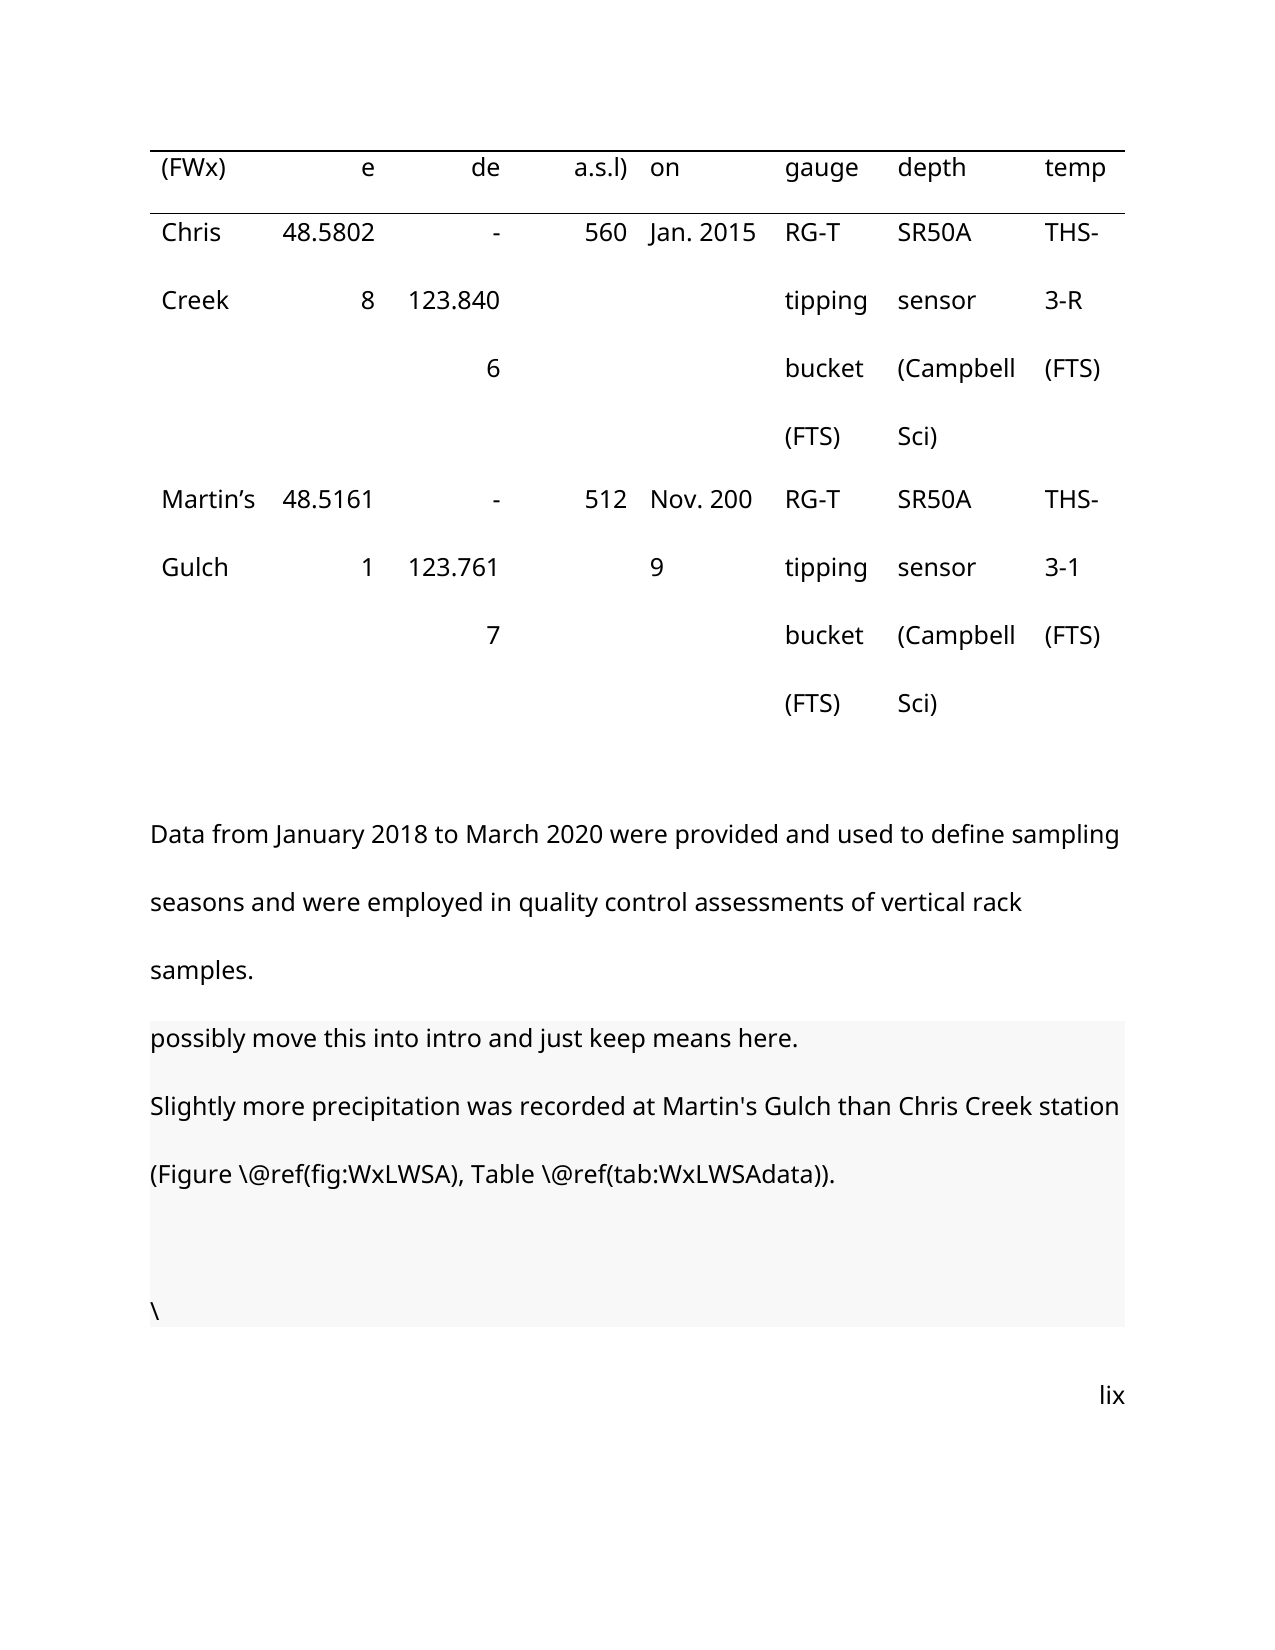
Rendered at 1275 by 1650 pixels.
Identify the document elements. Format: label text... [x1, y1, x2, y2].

table_header Rain gauge [773, 152, 886, 213]
table_cell 512 [511, 481, 638, 748]
table_header Station name (FWx) [150, 152, 270, 213]
table_cell 560 [511, 214, 638, 481]
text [150, 1021, 1125, 1327]
table_header Snow depth [886, 152, 1033, 213]
table_cell 48.51611 [270, 481, 386, 748]
table_cell Chris Creek [150, 214, 270, 481]
table_header Installation [638, 152, 773, 213]
table_cell SR50A sensor (Campbell Sci) [886, 481, 1033, 748]
table_cell Martin’s Gulch [150, 481, 270, 748]
table_cell Jan. 2015 [638, 214, 773, 481]
table_header Elevation (m a.s.l) [511, 152, 638, 213]
table_header Latitude [270, 152, 386, 213]
table_cell SR50A sensor (Campbell Sci) [886, 214, 1033, 481]
table_cell 48.58028 [270, 214, 386, 481]
table_cell THS-3-R (FTS) [1033, 214, 1125, 481]
table_cell -123.7617 [386, 481, 511, 748]
table_cell THS-3-1 (FTS) [1033, 481, 1125, 748]
table_header Longitude [386, 152, 511, 213]
table_cell RG-T tipping bucket (FTS) [773, 481, 886, 748]
text Data from January 2018 to March 2020 were provided and used to define sampling seasons and were employed in quality control assessments of vertical rack samples. [150, 817, 1125, 987]
table_header Air temp [1033, 152, 1125, 213]
table_cell Nov. 2009 [638, 481, 773, 748]
table_cell -123.8406 [386, 214, 511, 481]
table_cell RG-T tipping bucket (FTS) [773, 214, 886, 481]
